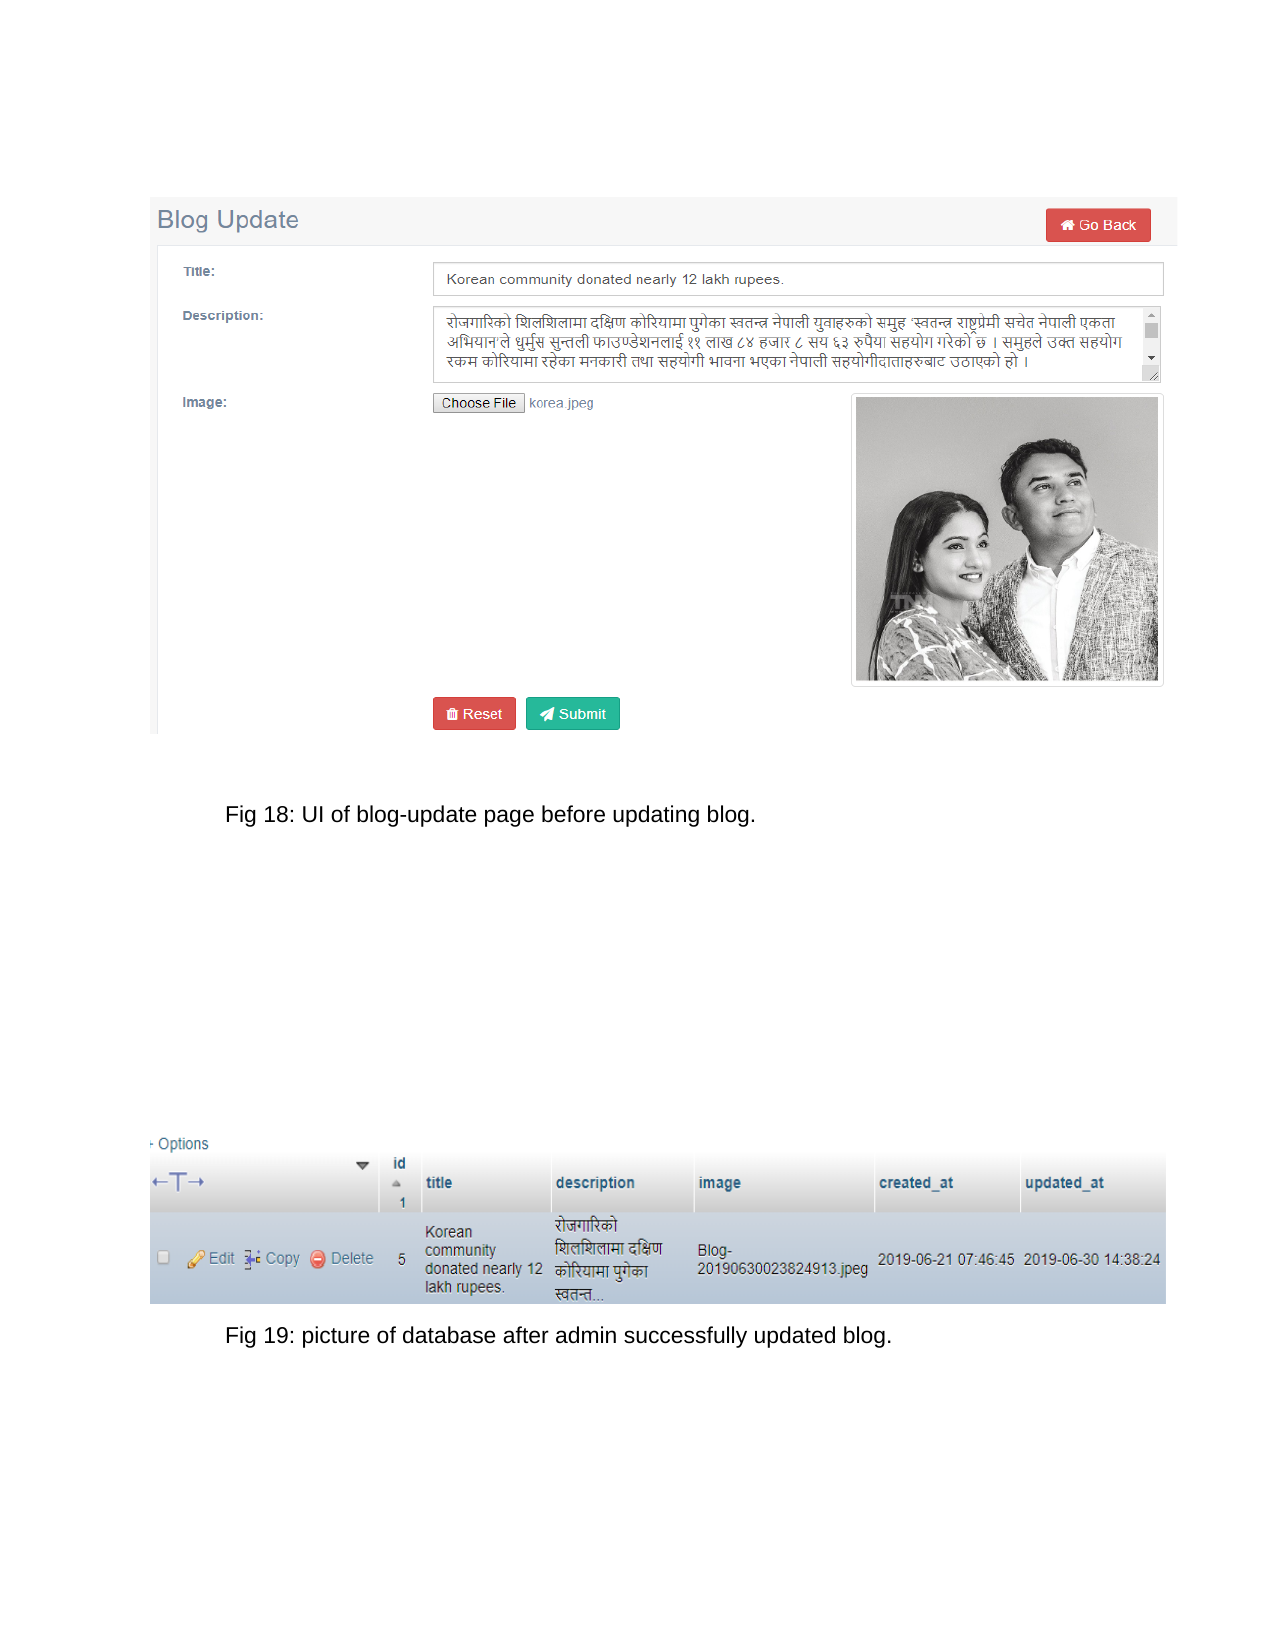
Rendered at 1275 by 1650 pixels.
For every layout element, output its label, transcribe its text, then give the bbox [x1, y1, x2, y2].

picture [150, 197, 1178, 734]
text Fig 19: picture of database after admin successfully updated blog. [150, 1322, 1125, 1348]
picture [150, 1132, 1168, 1304]
text Fig 18: UI of blog-update page before updating blog. [150, 801, 1125, 827]
